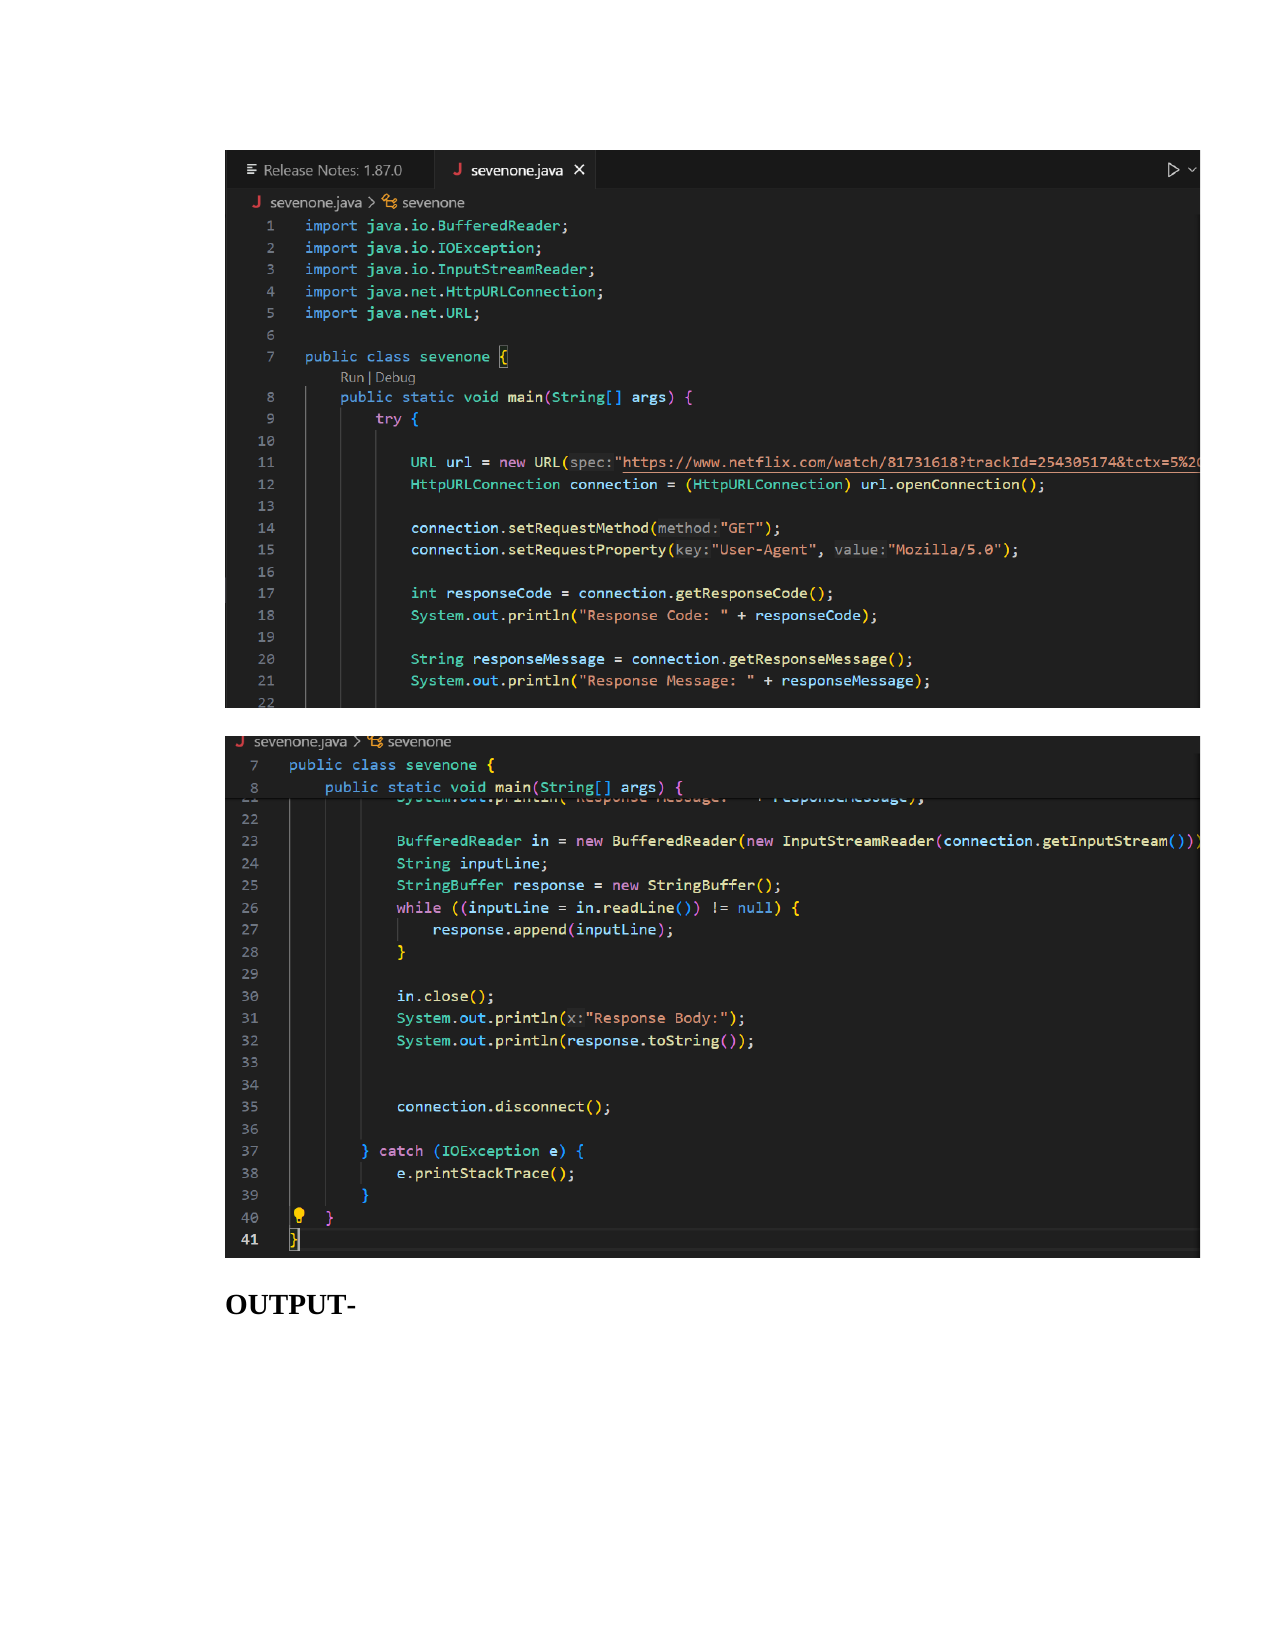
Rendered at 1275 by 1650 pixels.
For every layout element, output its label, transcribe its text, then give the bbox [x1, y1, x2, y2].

text OUTPUT- [225, 1287, 1125, 1321]
picture [225, 736, 1200, 1258]
picture [225, 150, 1200, 708]
